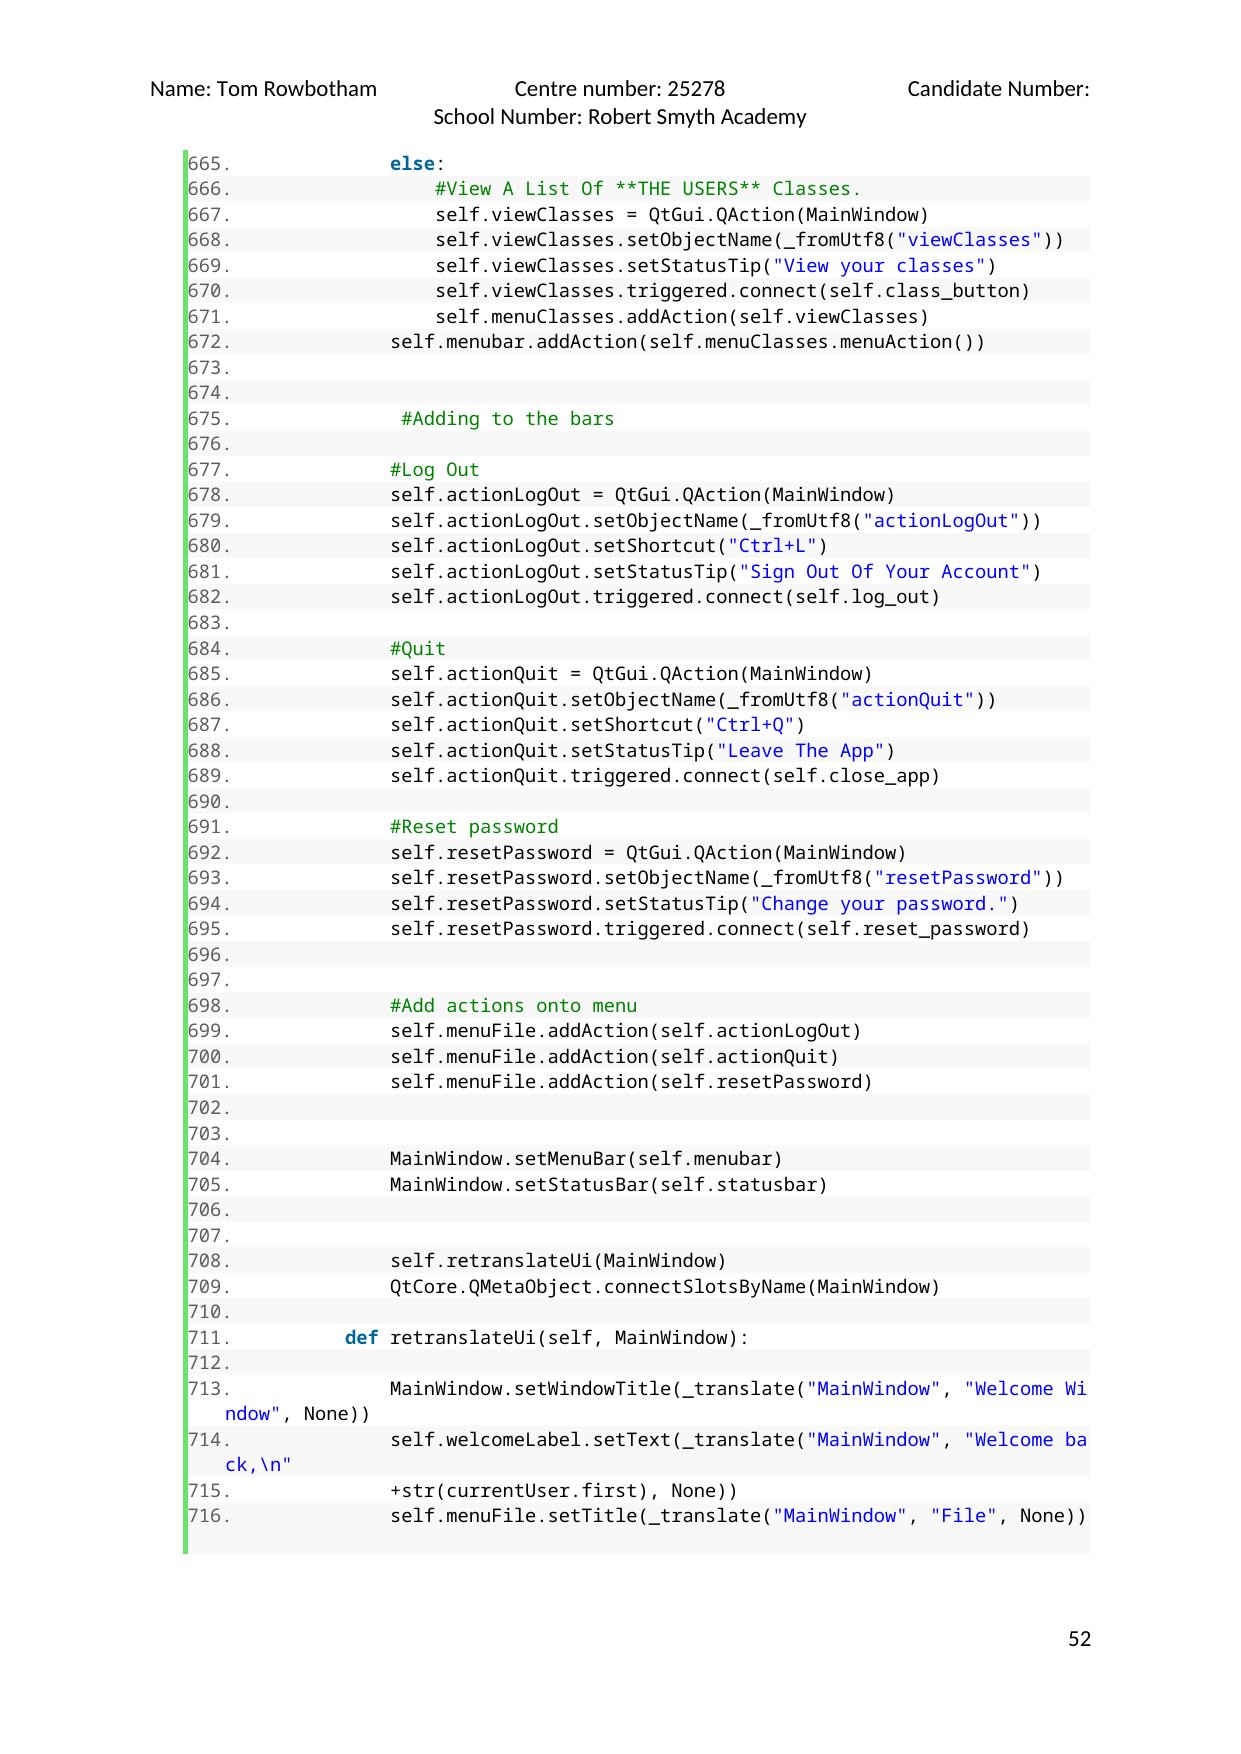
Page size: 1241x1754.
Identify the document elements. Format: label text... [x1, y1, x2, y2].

list +str(currentUser.first), None)) [188, 1477, 1090, 1503]
list #Reset password [188, 813, 1090, 839]
list #Add actions onto menu [188, 992, 1090, 1018]
list self.actionLogOut.triggered.connect(self.log_out) [188, 584, 1090, 609]
list self.welcomeLabel.setText(_translate("MainWindow", "Welcome back,\n" [188, 1426, 1090, 1477]
list self.resetPassword = QtGui.QAction(MainWindow) [188, 839, 1090, 864]
list self.resetPassword.setStatusTip("Change your password.") [188, 890, 1090, 916]
list self.menubar.addAction(self.menuClasses.menuAction()) [188, 329, 1090, 354]
list self.actionLogOut.setObjectName(_fromUtf8("actionLogOut")) [188, 507, 1090, 533]
list MainWindow.setMenuBar(self.menubar) [188, 1145, 1090, 1171]
list QtCore.QMetaObject.connectSlotsByName(MainWindow) [188, 1273, 1090, 1298]
list self.menuFile.setTitle(_translate("MainWindow", "File", None)) [188, 1503, 1090, 1554]
list #View A List Of **THE USERS** Classes. [188, 176, 1090, 201]
list self.actionLogOut = QtGui.QAction(MainWindow) [188, 482, 1090, 507]
list #Adding to the bars [188, 405, 1090, 431]
list self.actionQuit.setObjectName(_fromUtf8("actionQuit")) [188, 686, 1090, 711]
list self.menuClasses.addAction(self.viewClasses) [188, 303, 1090, 329]
list self.actionLogOut.setStatusTip("Sign Out Of Your Account") [188, 558, 1090, 584]
list self.viewClasses.setStatusTip("View your classes") [188, 252, 1090, 278]
list self.retranslateUi(MainWindow) [188, 1247, 1090, 1273]
list def retranslateUi(self, MainWindow): [188, 1324, 1090, 1349]
list MainWindow.setStatusBar(self.statusbar) [188, 1171, 1090, 1196]
list self.actionQuit.setStatusTip("Leave The App") [188, 737, 1090, 762]
list self.menuFile.addAction(self.actionQuit) [188, 1043, 1090, 1069]
list self.actionQuit.triggered.connect(self.close_app) [188, 762, 1090, 788]
list self.menuFile.addAction(self.resetPassword) [188, 1069, 1090, 1094]
list self.actionQuit.setShortcut("Ctrl+Q") [188, 711, 1090, 737]
list self.viewClasses.setObjectName(_fromUtf8("viewClasses")) [188, 227, 1090, 252]
list self.viewClasses.triggered.connect(self.class_button) [188, 278, 1090, 303]
list self.menuFile.addAction(self.actionLogOut) [188, 1018, 1090, 1043]
list #Log Out [188, 456, 1090, 482]
list else: [188, 150, 1090, 176]
list self.viewClasses = QtGui.QAction(MainWindow) [188, 201, 1090, 227]
list self.resetPassword.setObjectName(_fromUtf8("resetPassword")) [188, 864, 1090, 890]
list self.resetPassword.triggered.connect(self.reset_password) [188, 916, 1090, 941]
list self.actionQuit = QtGui.QAction(MainWindow) [188, 660, 1090, 686]
list MainWindow.setWindowTitle(_translate("MainWindow", "Welcome Window", None)) [188, 1375, 1090, 1426]
list self.actionLogOut.setShortcut("Ctrl+L") [188, 533, 1090, 558]
list #Quit [188, 635, 1090, 660]
